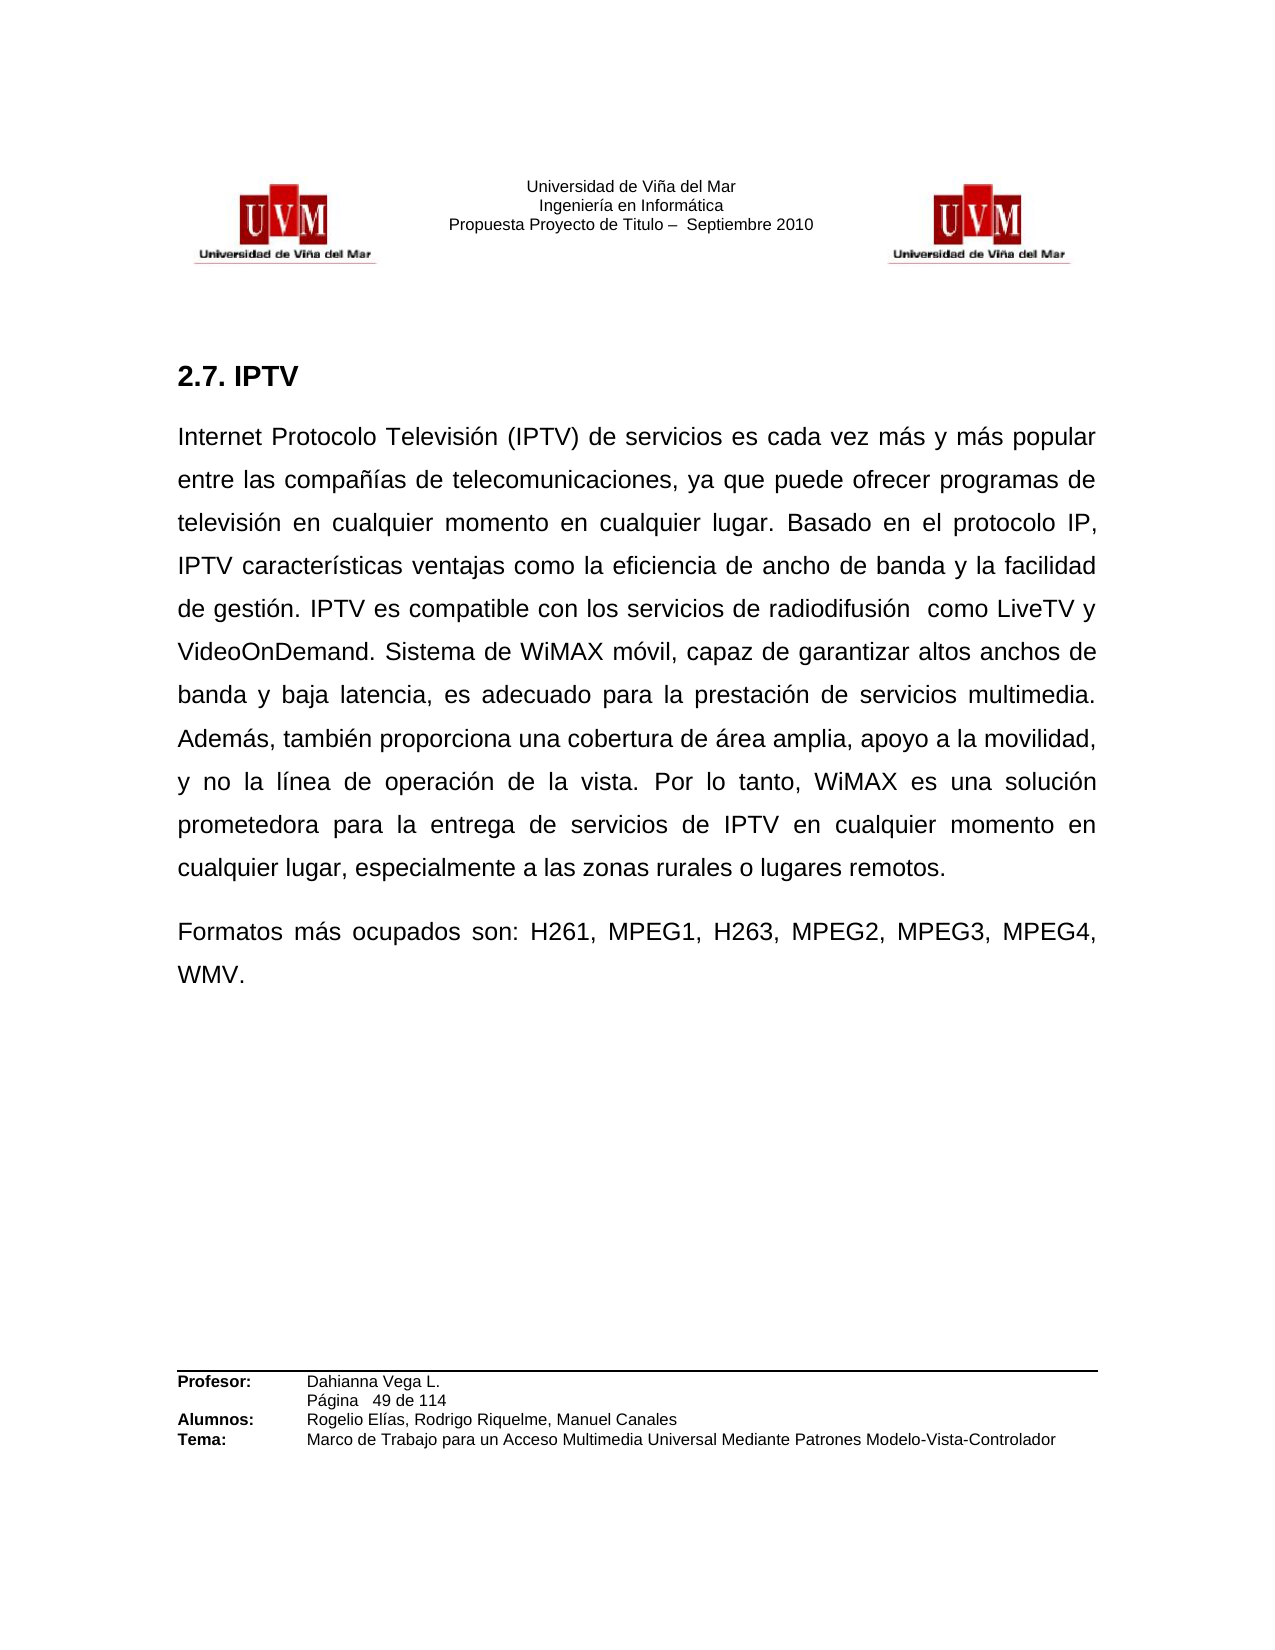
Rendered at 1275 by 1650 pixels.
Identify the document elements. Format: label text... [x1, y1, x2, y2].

text Formatos más ocupados son: H261, MPEG1, H263, MPEG2, MPEG3, MPEG4, WMV. [177, 917, 1098, 989]
subtitle 2.7. IPTV [177, 359, 1098, 392]
picture [177, 176, 390, 267]
text Internet Protocolo Televisión (IPTV) de servicios es cada vez más y más popular entre las compañías de telecomunicaciones, ya que puede ofrecer programas de televisión en cualquier momento en cualquier lugar. Based on IP protocol, IPTV features advantages like bandwidth efficiency and ease of management.Basado en el protocolo IP, IPTV características ventajas como la eficiencia de ancho de banda y la facilidad de gestión. IPTV supports both broadcast and unicast services like LiveTV and VideoOnDemand.IPTV es compatible con los servicios de radiodifusión como LiveTV y VideoOnDemand. WiMAX wireless system, capable of ensuring high bandwidths and low latencies, is suitable for delivering multimedia services.Sistema de WiMAX móvil, capaz de garantizar altos anchos de banda y baja latencia, es adecuado para la prestación de servicios multimedia. In addition, it also provides wide area coverage, mobility support, and non-line-of-sight operation.Además, también proporciona una cobertura de área amplia, apoyo a la movilidad, y no la línea de operación de la vista. Therefore, WiMAX is a promising solution for delivering IPTV services anytime anywhere, especially to rural areas or remote locations.Por lo tanto, WiMAX es una solución prometedora para la entrega de servicios de IPTV en cualquier momento en cualquier lugar, especialmente a las zonas rurales o lugares remotos. [177, 422, 1098, 882]
picture [871, 176, 1084, 267]
